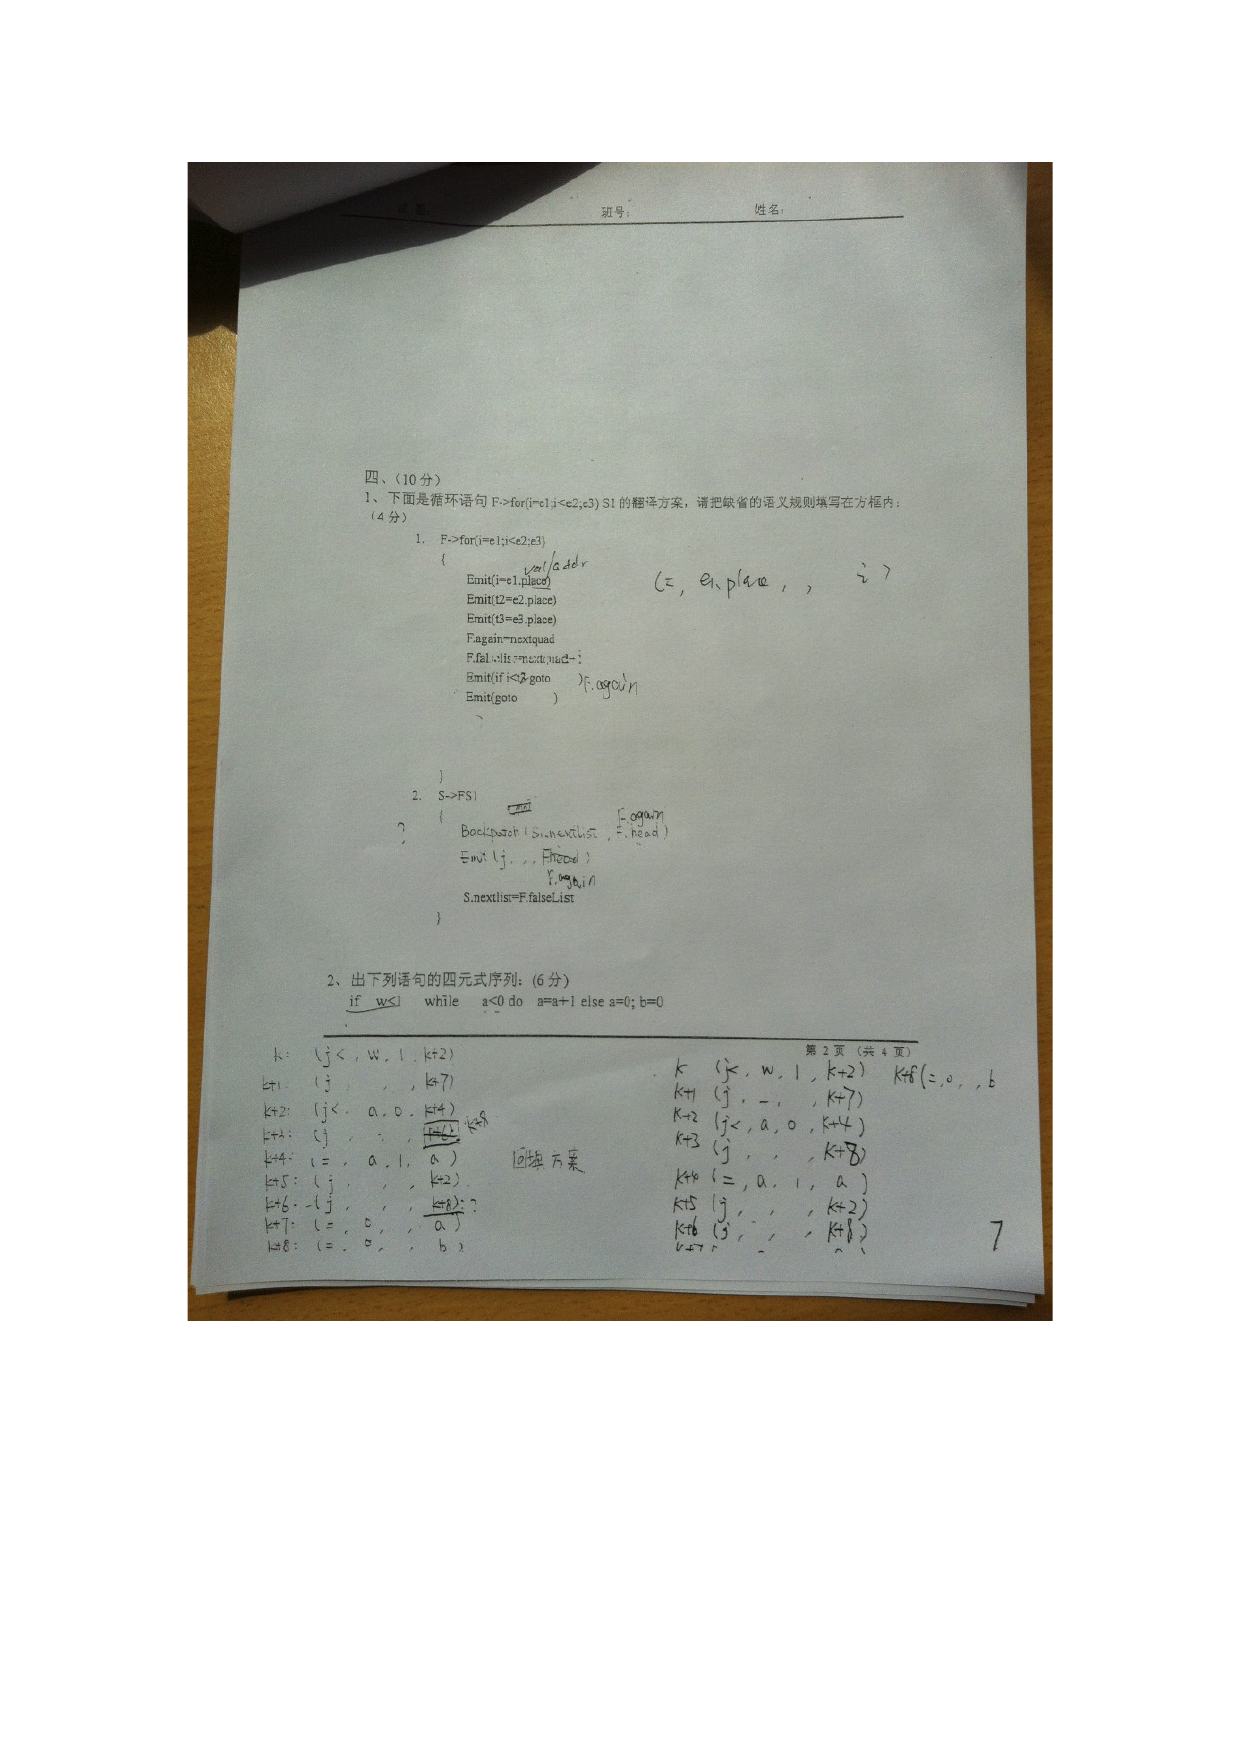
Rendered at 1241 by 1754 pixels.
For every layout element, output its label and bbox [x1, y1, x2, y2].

picture [187, 162, 1053, 1321]
